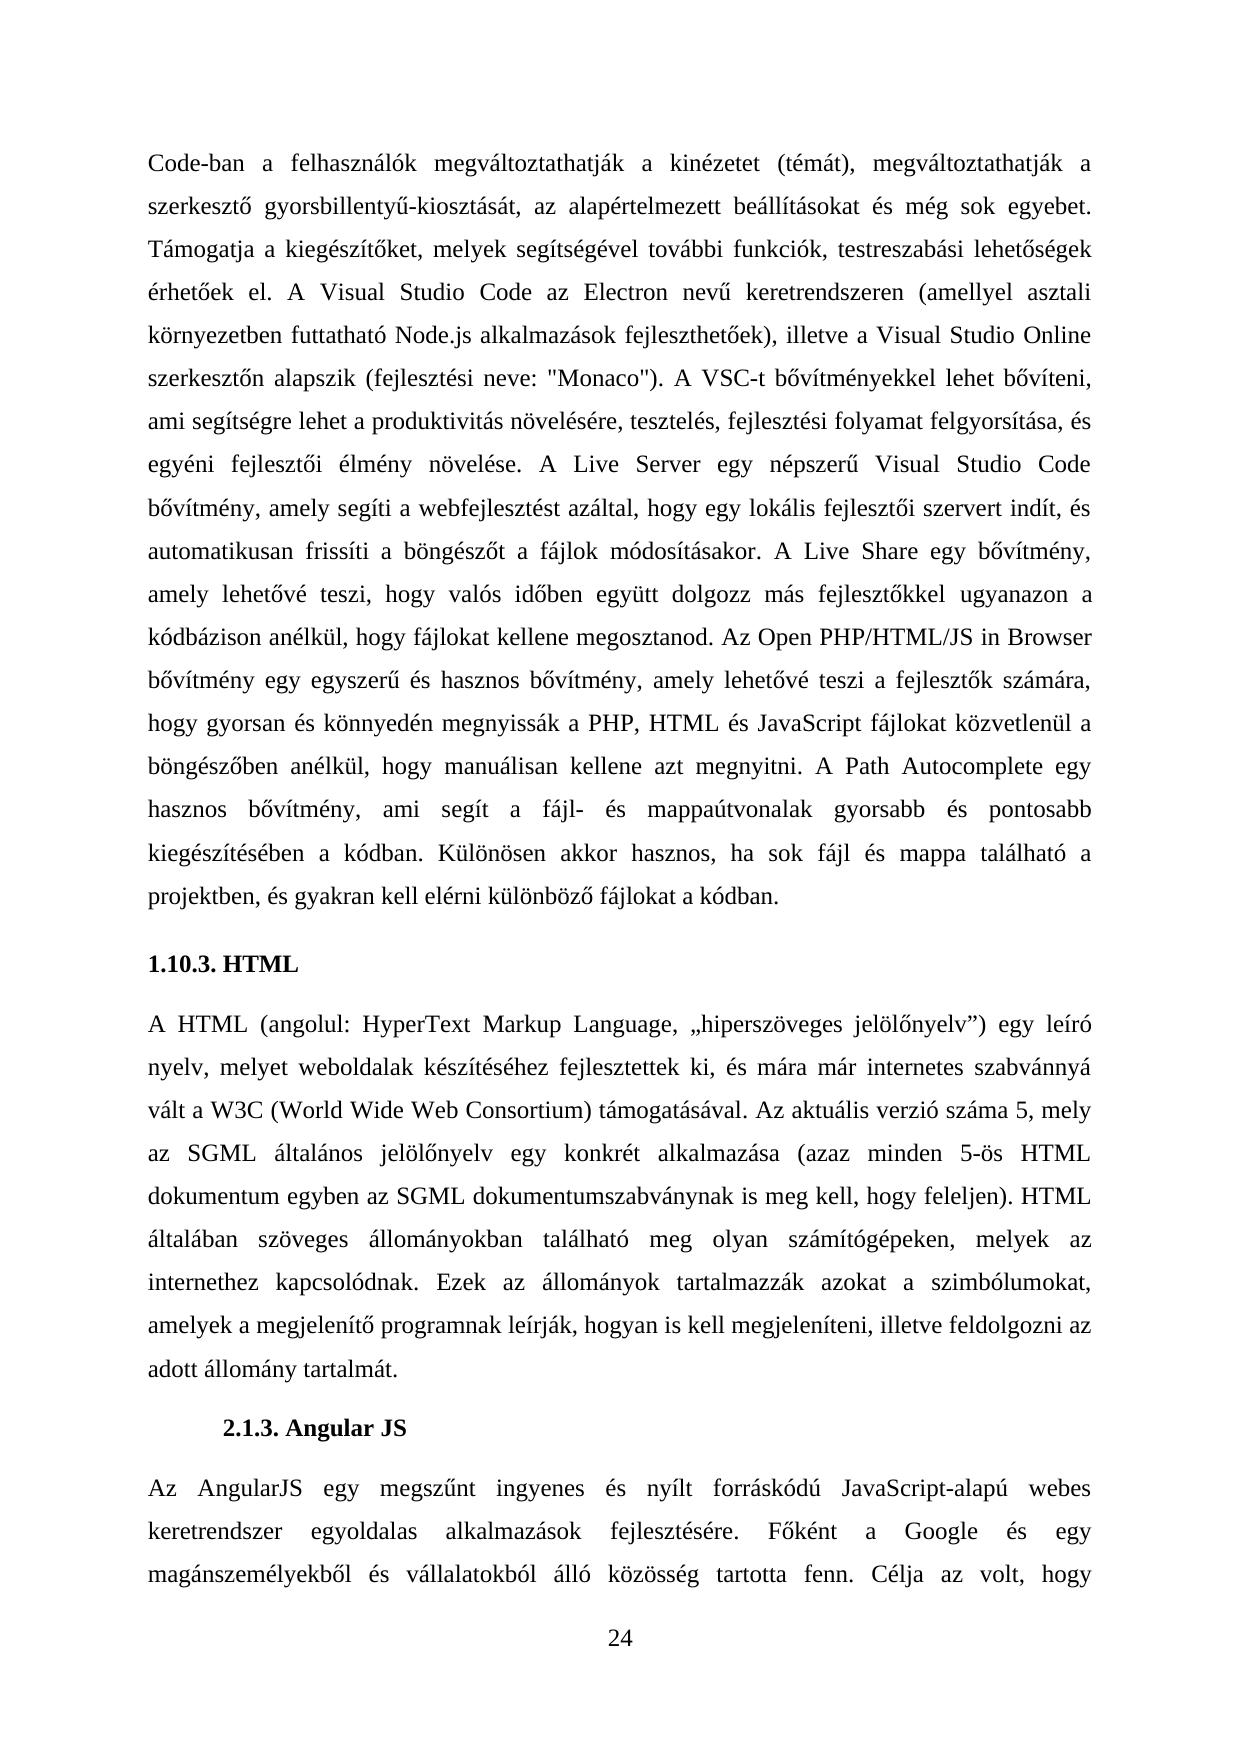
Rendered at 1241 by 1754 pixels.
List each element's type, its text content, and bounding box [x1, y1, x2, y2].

subtitle 2.1.3. Angular JS [148, 1413, 1092, 1442]
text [148, 148, 1092, 909]
subtitle HTML [148, 949, 1092, 978]
text A HTML (angolul: HyperText Markup Language, „hiperszöveges jelölőnyelv”) egy leíró nyelv, melyet weboldalak készítéséhez fejlesztettek ki, és mára már internetes szabvánnyá vált a W3C (World Wide Web Consortium) támogatásával. Az aktuális verzió száma 5, mely az SGML általános jelölőnyelv egy konkrét alkalmazása (azaz minden 5-ös HTML dokumentum egyben az SGML dokumentumszabványnak is meg kell, hogy feleljen). HTML általában szöveges állományokban található meg olyan számítógépeken, melyek az internethez kapcsolódnak. Ezek az állományok tartalmazzák azokat a szimbólumokat, amelyek a megjelenítő programnak leírják, hogyan is kell megjeleníteni, illetve feldolgozni az adott állomány tartalmát. [148, 1009, 1092, 1382]
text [148, 1473, 1092, 1588]
